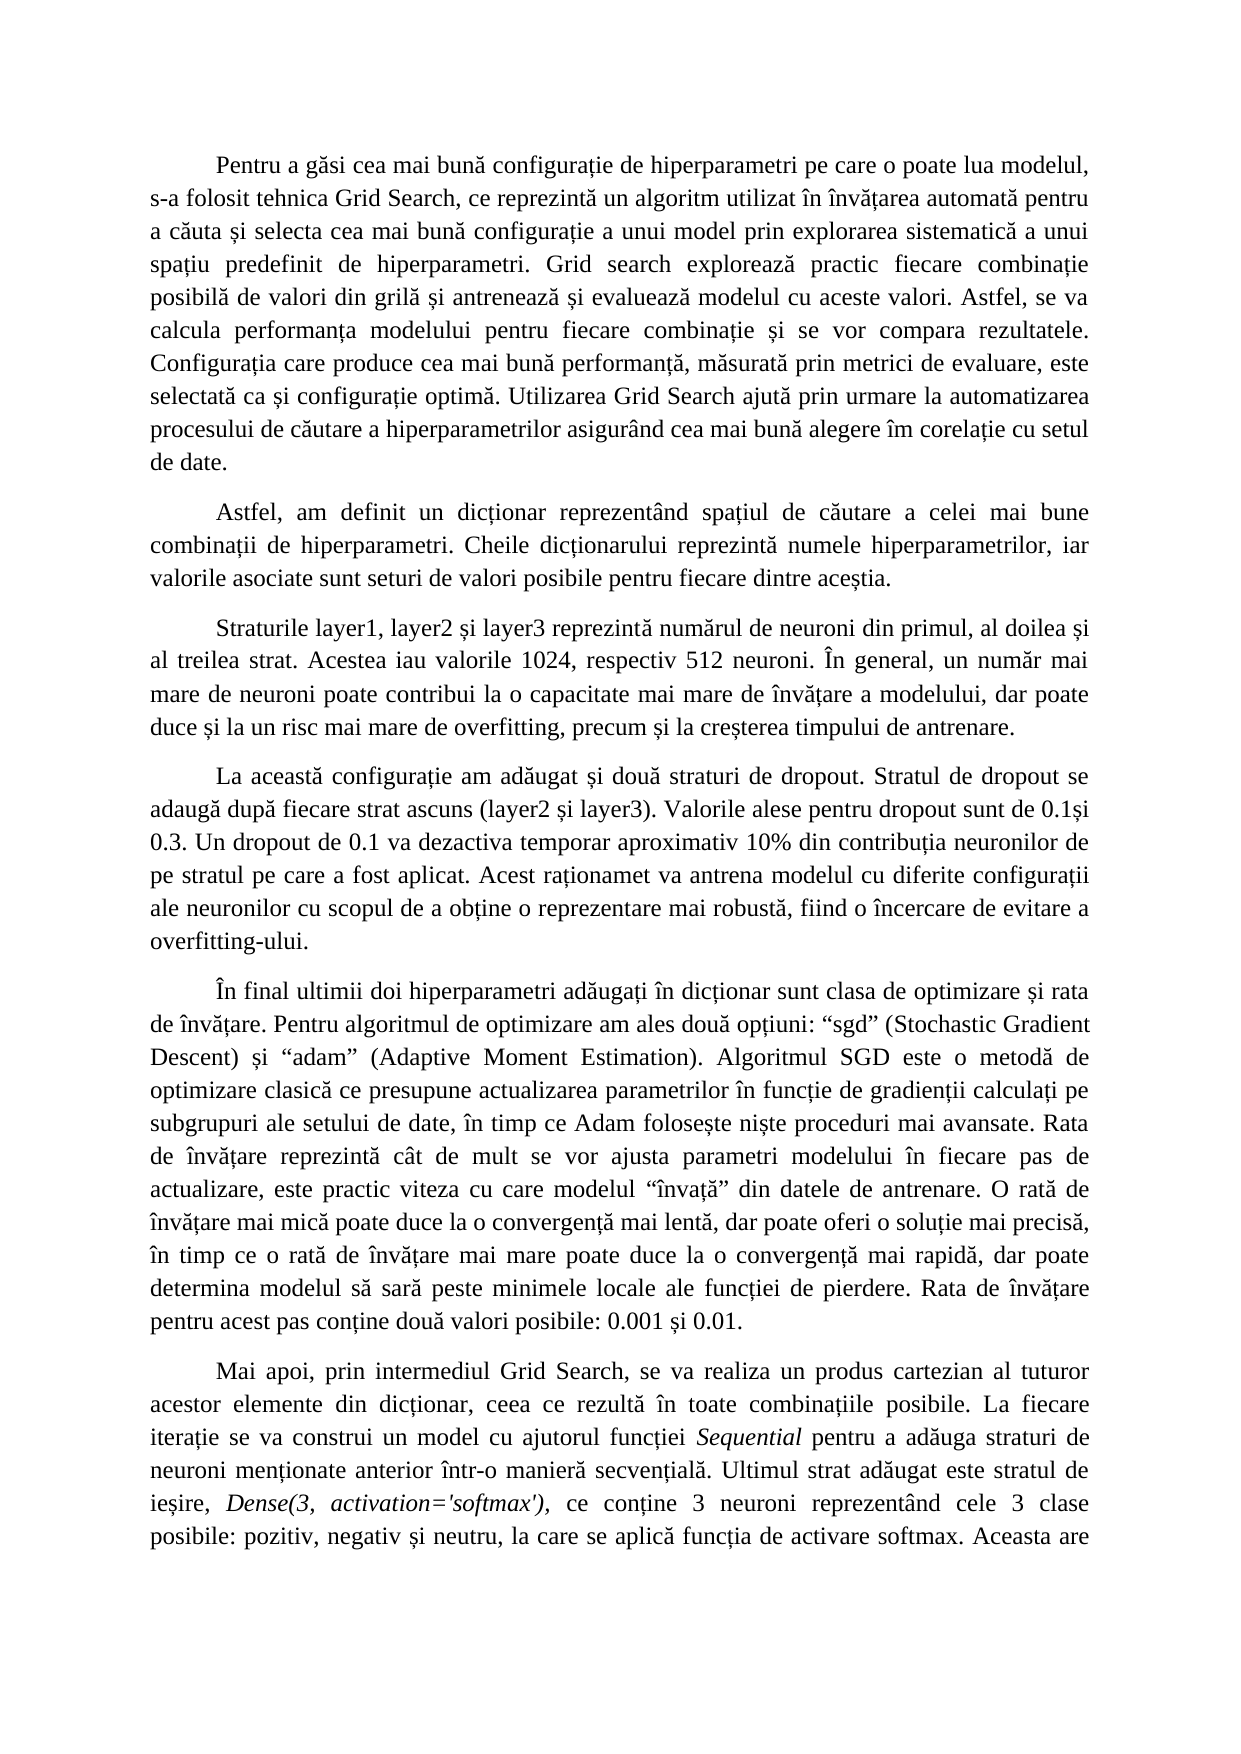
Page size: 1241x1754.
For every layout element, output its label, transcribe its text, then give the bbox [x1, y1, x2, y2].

text La această configurație am adăugat și două straturi de dropout. Stratul de dropout se adaugă după fiecare strat ascuns (layer2 și layer3). Valorile alese pentru dropout sunt de 0.1și 0.3. Un dropout de 0.1 va dezactiva temporar aproximativ 10% din contribuția neuronilor de pe stratul pe care a fost aplicat. Acest raționamet va antrena modelul cu diferite configurații ale neuronilor cu scopul de a obține o reprezentare mai robustă, fiind o încercare de evitare a overfitting-ului. [150, 761, 1090, 955]
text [150, 1356, 1090, 1550]
text Straturile layer1, layer2 și layer3 reprezintă numărul de neuroni din primul, al doilea și al treilea strat. Acestea iau valorile 1024, respectiv 512 neuroni. În general, un număr mai mare de neuroni poate contribui la o capacitate mai mare de învățare a modelului, dar poate duce și la un risc mai mare de overfitting, precum și la creșterea timpului de antrenare. [150, 613, 1090, 740]
text Astfel, am definit un dicționar reprezentând spațiul de căutare a celei mai bune combinații de hiperparametri. Cheile dicționarului reprezintă numele hiperparametrilor, iar valorile asociate sunt seturi de valori posibile pentru fiecare dintre aceștia. [150, 497, 1090, 592]
text În final ultimii doi hiperparametri adăugați în dicționar sunt clasa de optimizare și rata de învățare. Pentru algoritmul de optimizare am ales două opțiuni: “sgd” (Stochastic Gradient Descent) și “adam” (Adaptive Moment Estimation). Algoritmul SGD este o metodă de optimizare clasică ce presupune actualizarea parametrilor în funcție de gradienții calculați pe subgrupuri ale setului de date, în timp ce Adam folosește niște proceduri mai avansate. Rata de învățare reprezintă cât de mult se vor ajusta parametri modelului în fiecare pas de actualizare, este practic viteza cu care modelul “învață” din datele de antrenare. O rată de învățare mai mică poate duce la o convergență mai lentă, dar poate oferi o soluție mai precisă, în timp ce o rată de învățare mai mare poate duce la o convergență mai rapidă, dar poate determina modelul să sară peste minimele locale ale funcției de pierdere. Rata de învățare pentru acest pas conține două valori posibile: 0.001 și 0.01. [150, 976, 1090, 1335]
text Pentru a găsi cea mai bună configurație de hiperparametri pe care o poate lua modelul, s-a folosit tehnica Grid Search, ce reprezintă un algoritm utilizat în învățarea automată pentru a căuta și selecta cea mai bună configurație a unui model prin explorarea sistematică a unui spațiu predefinit de hiperparametri. Grid search explorează practic fiecare combinație posibilă de valori din grilă și antrenează și evaluează modelul cu aceste valori. Astfel, se va calcula performanța modelului pentru fiecare combinație și se vor compara rezultatele. Configurația care produce cea mai bună performanță, măsurată prin metrici de evaluare, este selectată ca și configurație optimă. Utilizarea Grid Search ajută prin urmare la automatizarea procesului de căutare a hiperparametrilor asigurând cea mai bună alegere îm corelație cu setul de date. [150, 150, 1090, 476]
